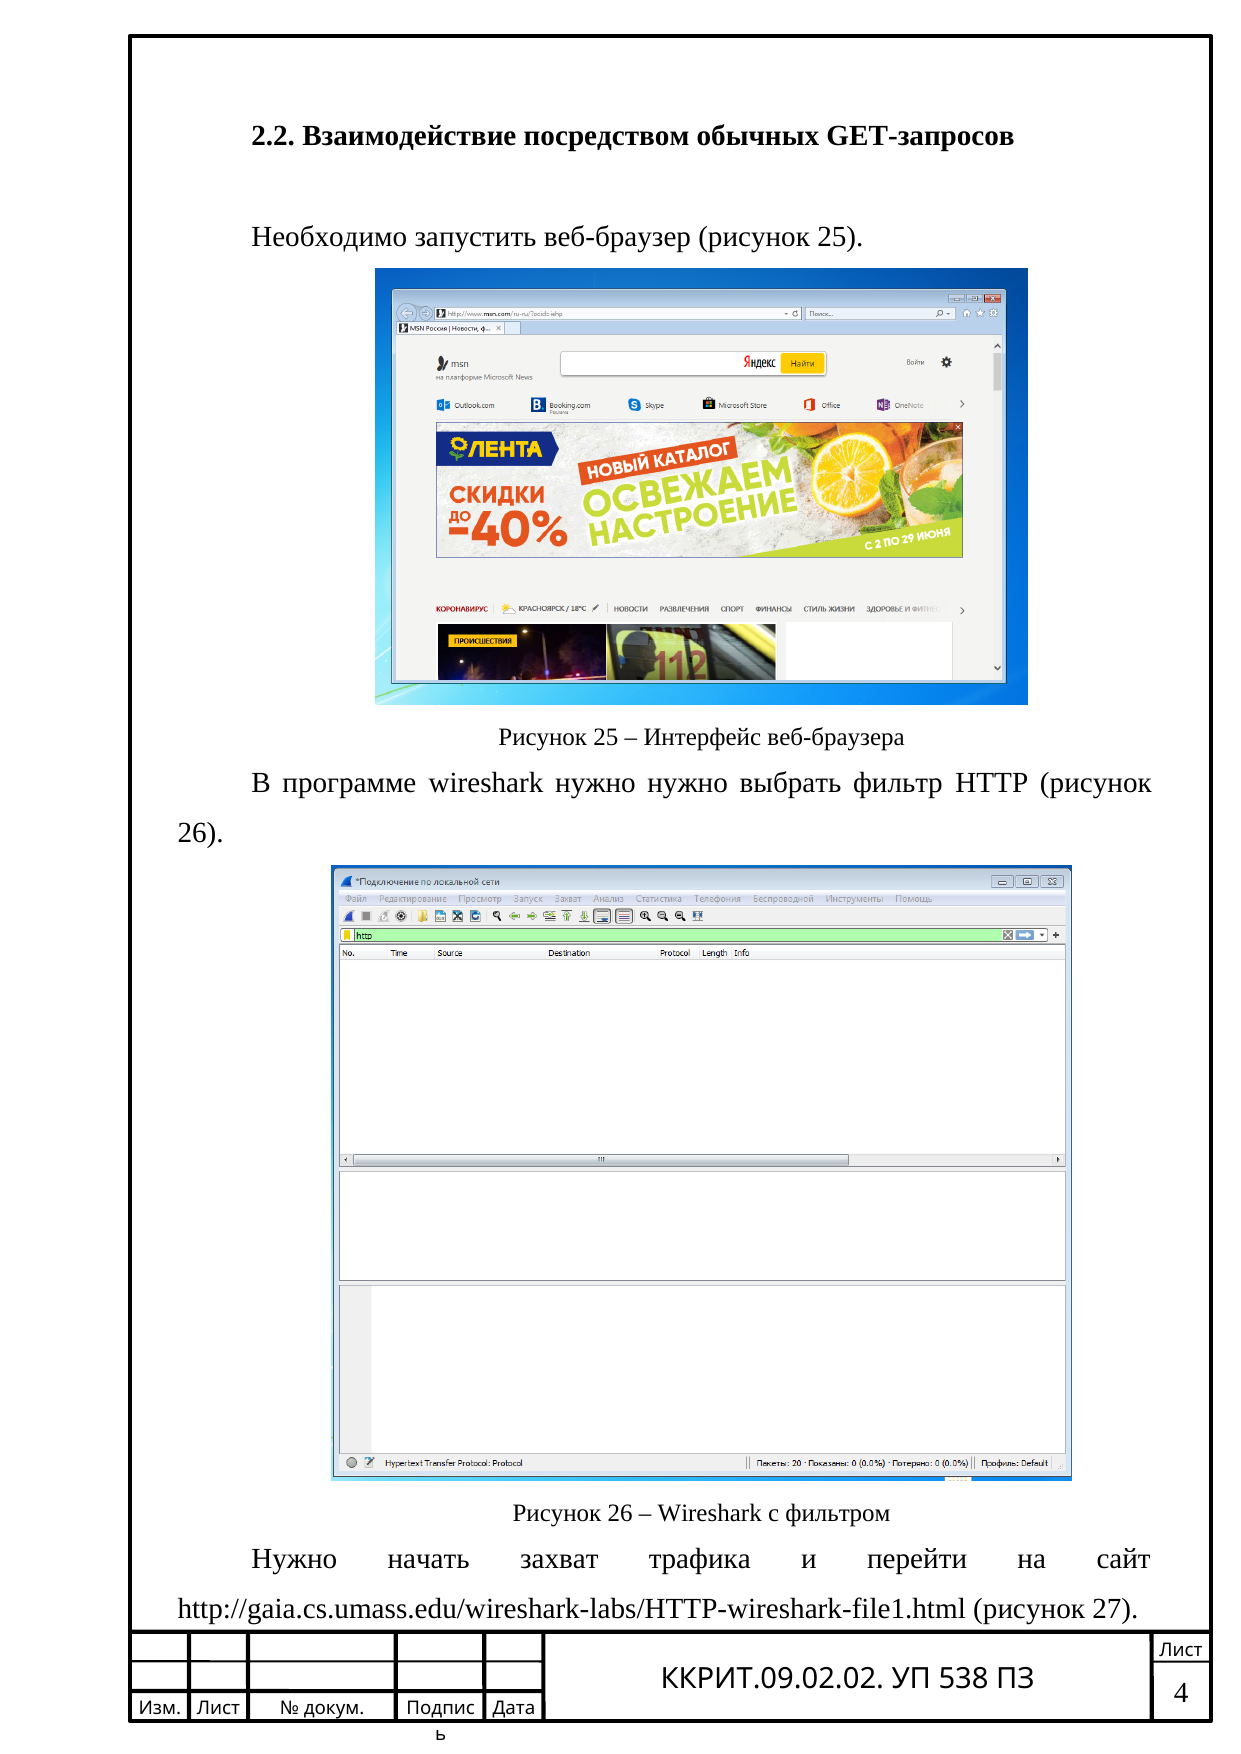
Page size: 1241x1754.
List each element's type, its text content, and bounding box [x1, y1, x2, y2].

text В программе wireshark нужно нужно выбрать фильтр HTTP (рисунок 26). [177, 765, 1152, 849]
picture [375, 268, 1028, 705]
text Нужно начать захват трафика и перейти на сайт http://gaia.cs.umass.edu/wireshark-labs/HTTP-wireshark-file1.html (рисунок 27). [177, 1541, 1152, 1625]
text Рисунок 26 – Wireshark с фильтром [177, 1498, 1152, 1527]
picture [331, 865, 1072, 1481]
subtitle 2.2. Взаимодействие посредством обычных GET-запросов [177, 118, 1152, 152]
text Рисунок 25 – Интерфейс веб-браузера [177, 722, 1152, 751]
text Необходимо запустить веб-браузер (рисунок 25). [177, 219, 1152, 252]
